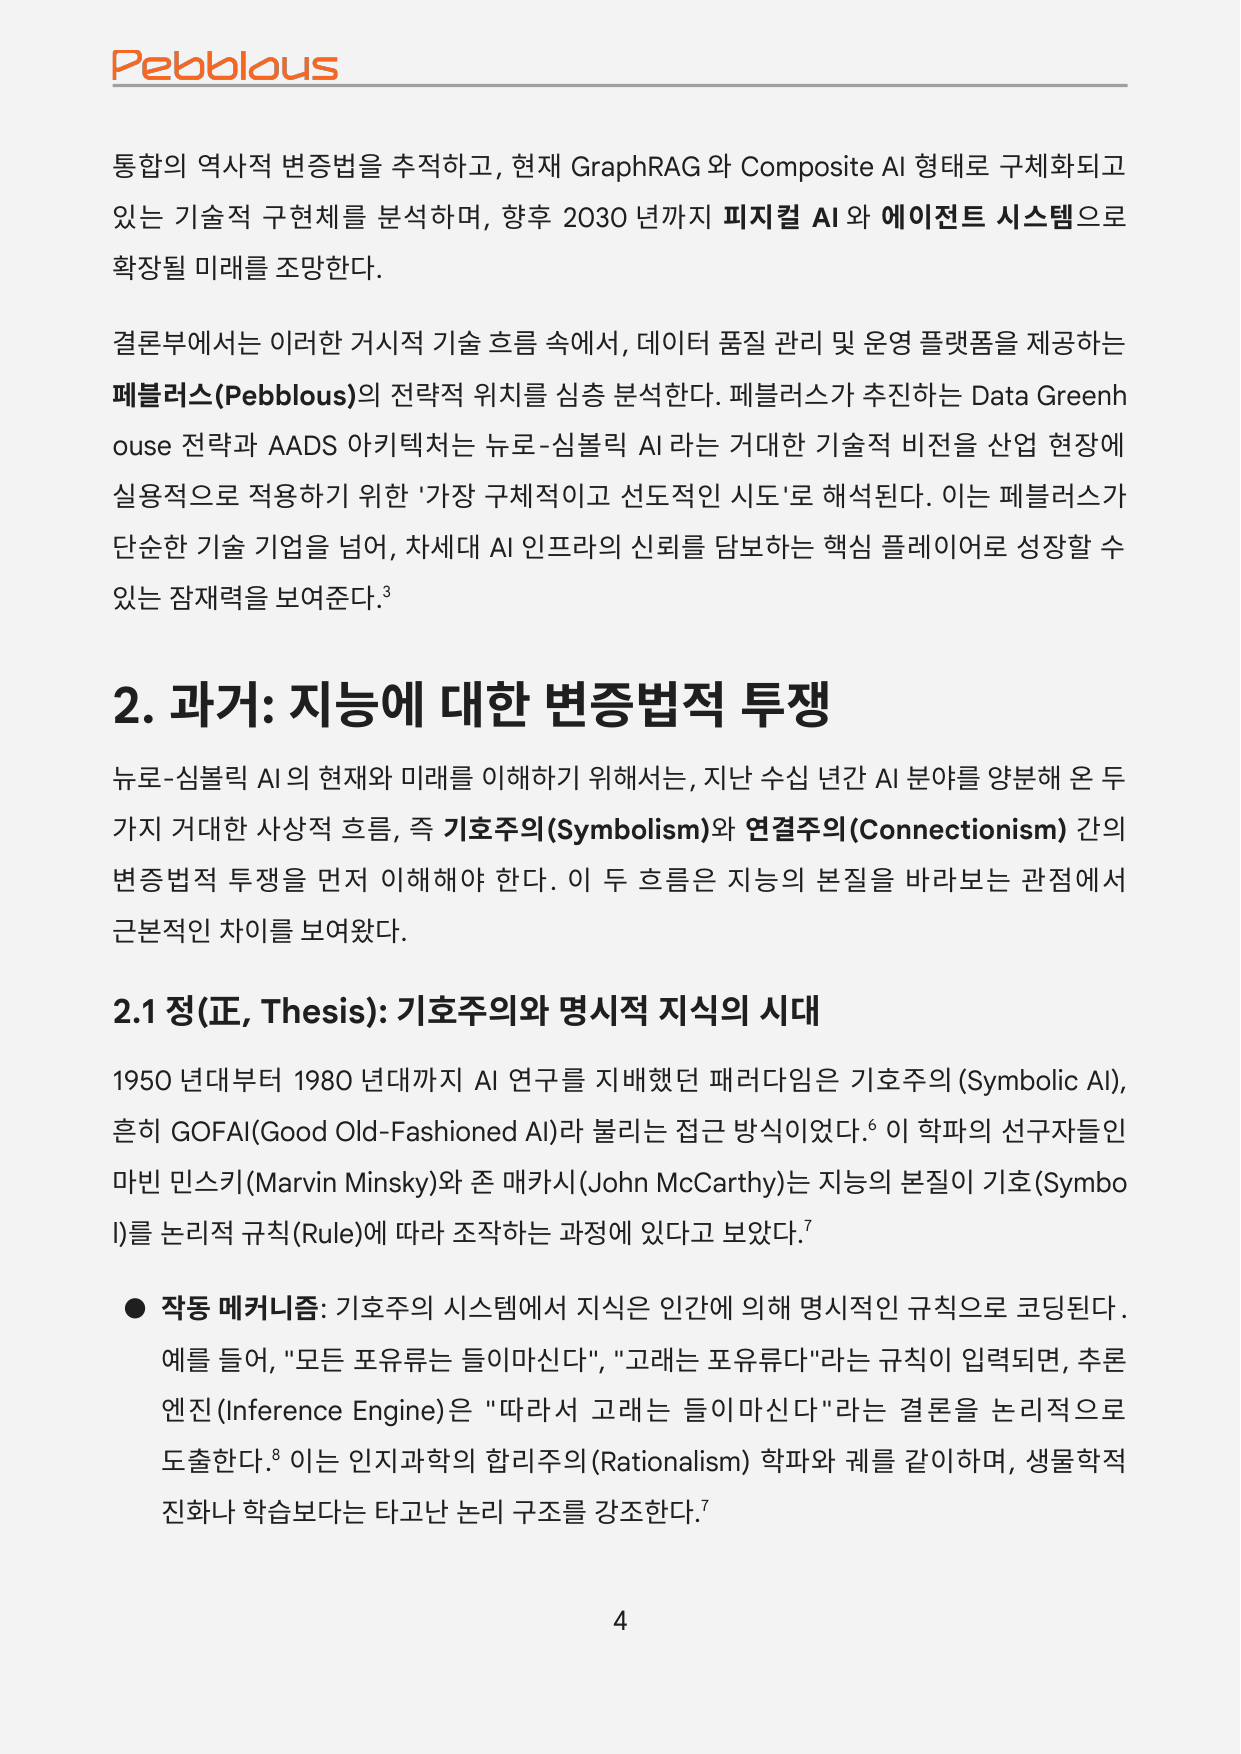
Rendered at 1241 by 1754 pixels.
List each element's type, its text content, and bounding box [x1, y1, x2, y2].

text 뉴로-심볼릭 AI의 현재와 미래를 이해하기 위해서는, 지난 수십 년간 AI 분야를 양분해 온 두 가지 거대한 사상적 흐름, 즉 기호주의(Symbolism)와 연결주의(Connectionism) 간의 변증법적 투쟁을 먼저 이해해야 한다. 이 두 흐름은 지능의 본질을 바라보는 관점에서 근본적인 차이를 보여왔다. [112, 763, 1128, 949]
subtitle 2. 과거: 지능에 대한 변증법적 투쟁 [112, 675, 1128, 738]
subtitle 2.1 정(正, Thesis): 기호주의와 명시적 지식의 시대 [112, 991, 1128, 1033]
picture [112, 50, 338, 80]
list 작동 메커니즘: 기호주의 시스템에서 지식은 인간에 의해 명시적인 규칙으로 코딩된다. 예를 들어, "모든 포유류는 들이마신다", "고래는 포유류다"라는 규칙이 입력되면, 추론 엔진(Inference Engine)은 "따라서 고래는 들이마신다"라는 결론을 논리적으로 도출한다.8 이는 인지과학의 합리주의(Rationalism) 학파와 궤를 같이하며, 생물학적 진화나 학습보다는 타고난 논리 구조를 강조한다.7 [123, 1293, 1128, 1531]
text 결론부에서는 이러한 거시적 기술 흐름 속에서, 데이터 품질 관리 및 운영 플랫폼을 제공하는 페블러스(Pebblous)의 전략적 위치를 심층 분석한다. 페블러스가 추진하는 Data Greenhouse 전략과 AADS 아키텍처는 뉴로-심볼릭 AI라는 거대한 기술적 비전을 산업 현장에 실용적으로 적용하기 위한 '가장 구체적이고 선도적인 시도'로 해석된다. 이는 페블러스가 단순한 기술 기업을 넘어, 차세대 AI 인프라의 신뢰를 담보하는 핵심 플레이어로 성장할 수 있는 잠재력을 보여준다.3 [112, 328, 1128, 616]
text 1950년대부터 1980년대까지 AI 연구를 지배했던 패러다임은 기호주의(Symbolic AI), 흔히 GOFAI(Good Old-Fashioned AI)라 불리는 접근 방식이었다.6 이 학파의 선구자들인 마빈 민스키(Marvin Minsky)와 존 매카시(John McCarthy)는 지능의 본질이 기호(Symbol)를 논리적 규칙(Rule)에 따라 조작하는 과정에 있다고 보았다.7 [112, 1064, 1128, 1251]
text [112, 150, 1128, 286]
